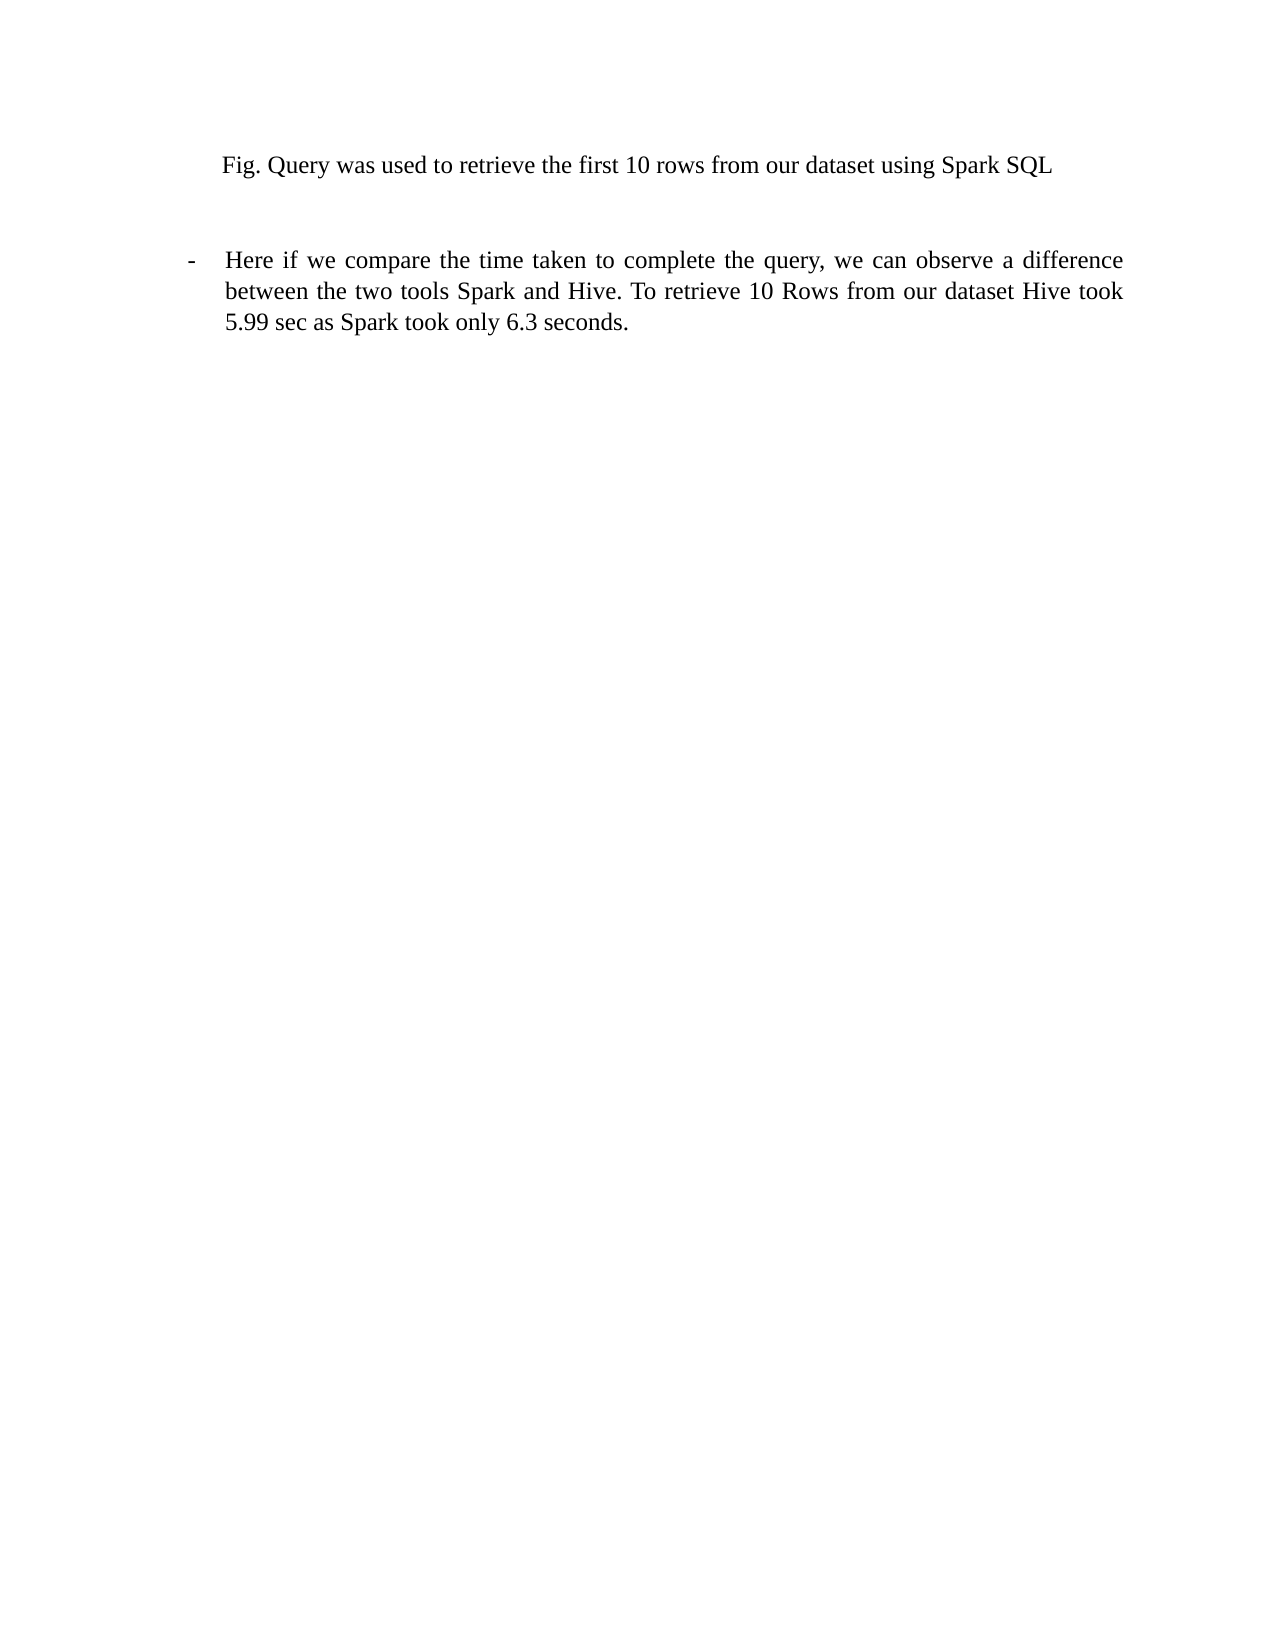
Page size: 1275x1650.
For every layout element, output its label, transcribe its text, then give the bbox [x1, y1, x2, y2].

text Fig. Query was used to retrieve the first 10 rows from our dataset using Spark SQL [150, 150, 1125, 179]
list Here if we compare the time taken to complete the query, we can observe a difference between the two tools Spark and Hive. To retrieve 10 Rows from our dataset Hive took 5.99 sec as Spark took only 6.3 seconds. [187, 245, 1125, 336]
